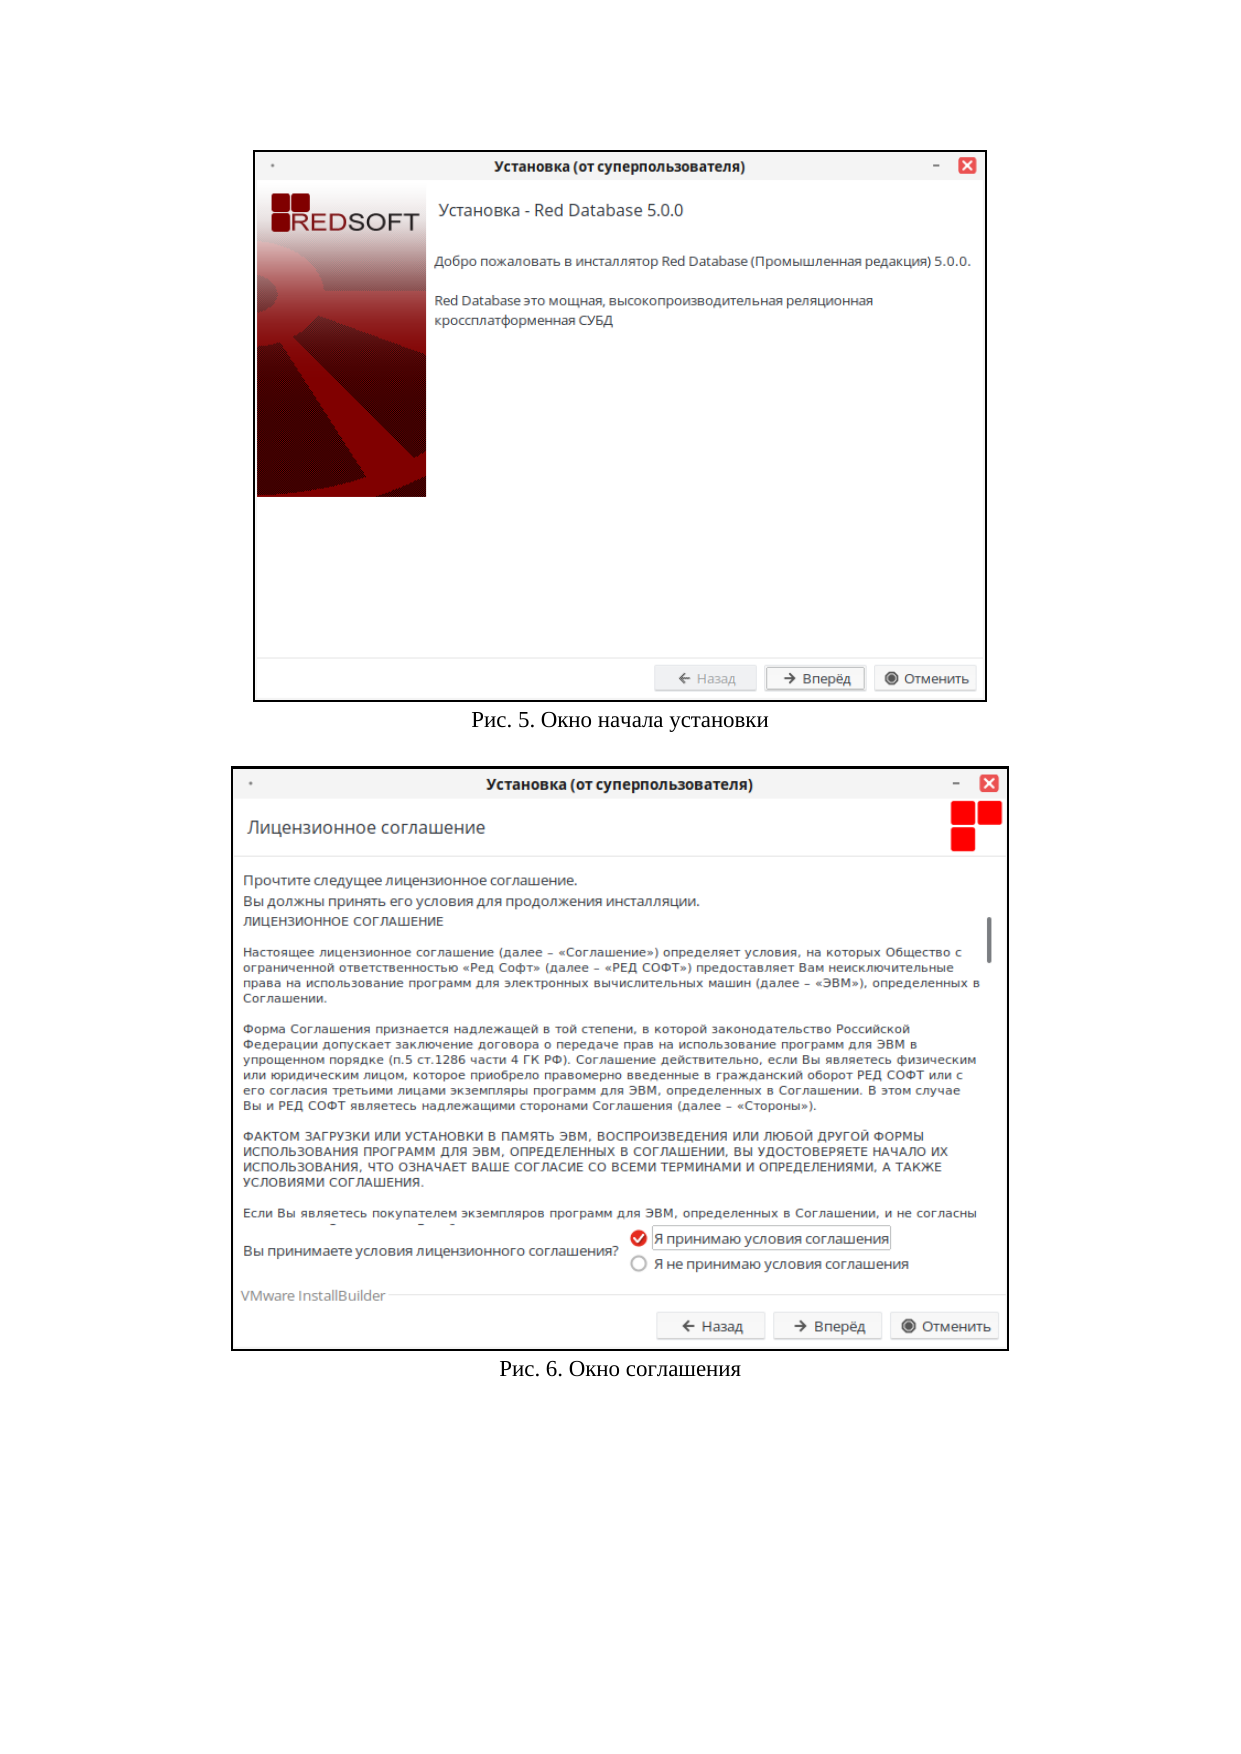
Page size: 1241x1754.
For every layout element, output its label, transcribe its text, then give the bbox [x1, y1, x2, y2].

picture [255, 152, 985, 700]
text Рис. 6. Окно соглашения [150, 1355, 1090, 1381]
text Рис. 5. Окно начала установки [150, 706, 1090, 732]
picture [233, 769, 1007, 1349]
